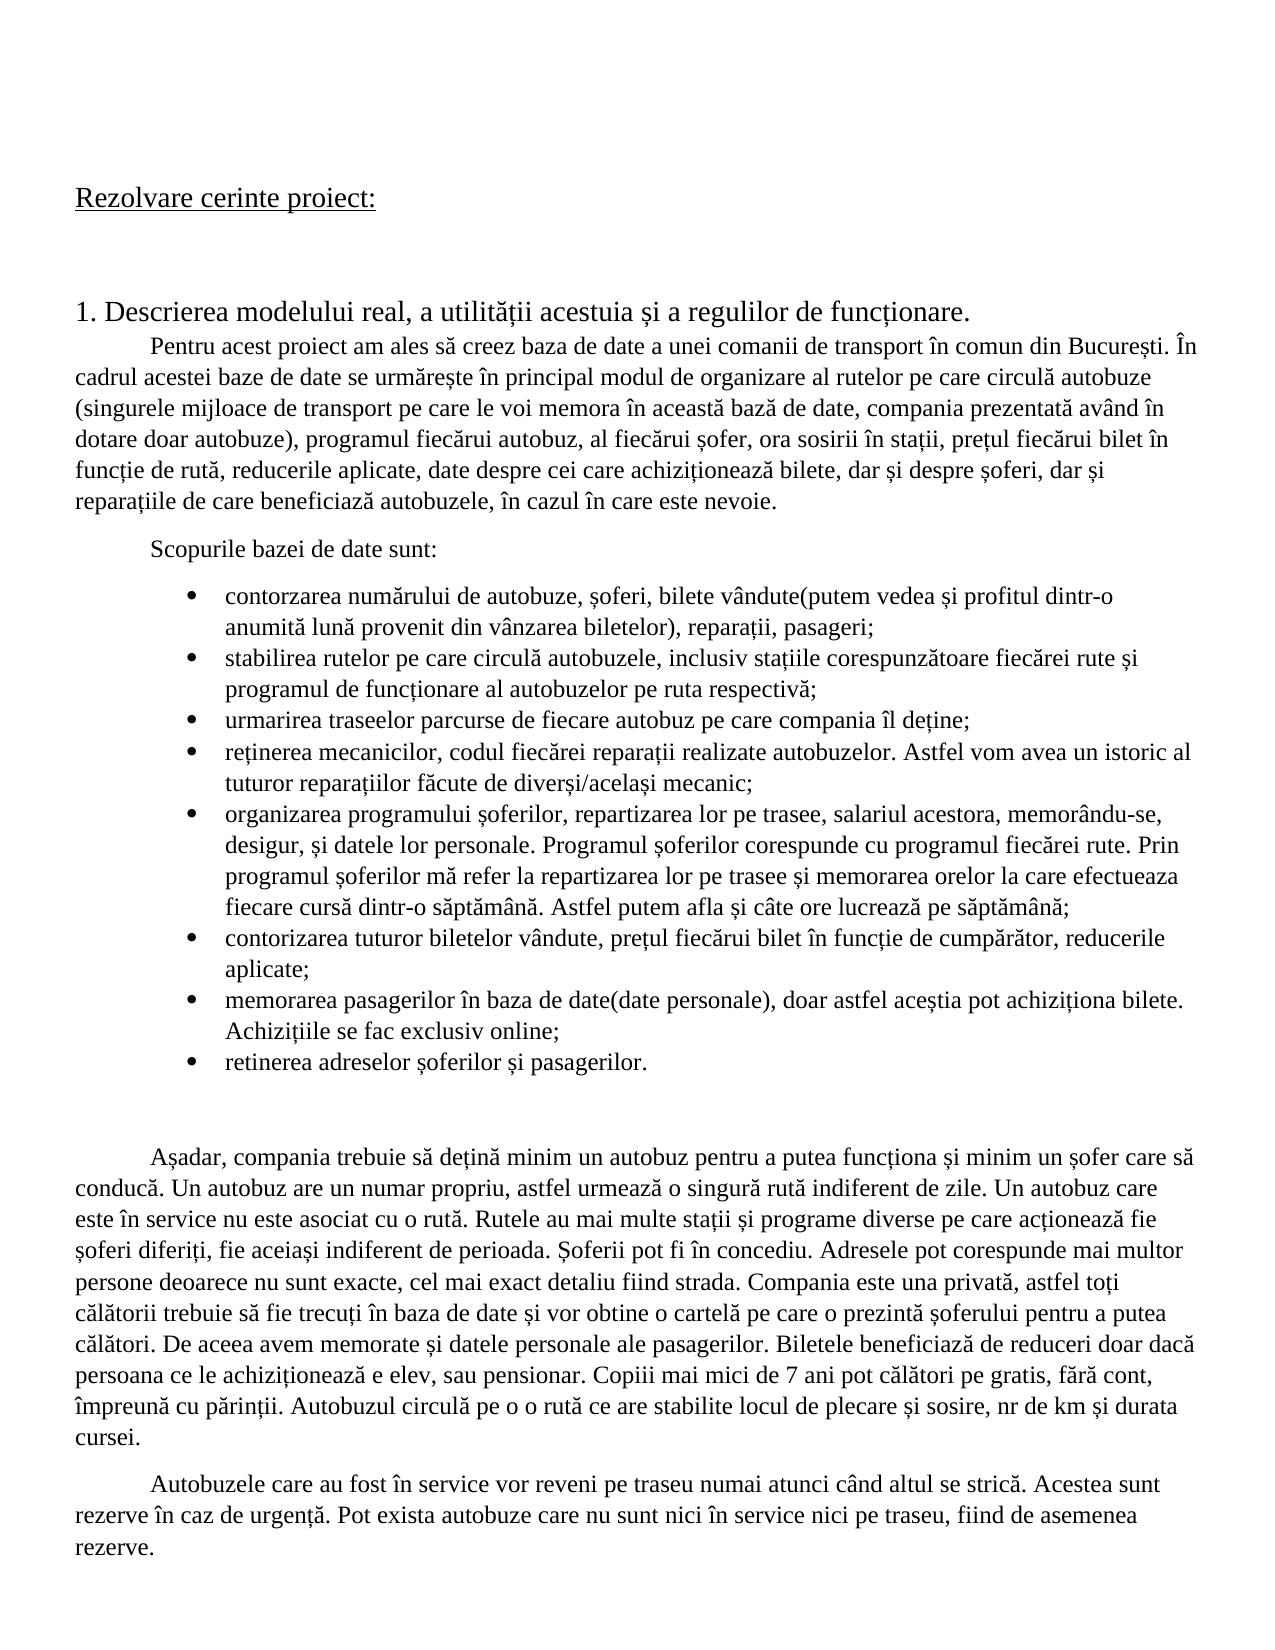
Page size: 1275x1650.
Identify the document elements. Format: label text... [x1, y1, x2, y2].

list contorzarea numărului de autobuze, șoferi, bilete vândute(putem vedea și profitul dintr-o anumită lună provenit din vânzarea biletelor), reparații, pasageri; [187, 581, 1200, 641]
list reținerea mecanicilor, codul fiecărei reparații realizate autobuzelor. Astfel vom avea un istoric al tuturor reparațiilor făcute de diverși/același mecanic; [187, 737, 1200, 796]
list organizarea programului șoferilor, repartizarea lor pe trasee, salariul acestora, memorându-se, desigur, și datele lor personale. Programul șoferilor corespunde cu programul fiecărei rute. Prin programul șoferilor mă refer la repartizarea lor pe trasee și memorarea orelor la care efectueaza fiecare cursă dintr-o săptămână. Astfel putem afla și câte ore lucrează pe săptămână; [187, 799, 1200, 921]
list stabilirea rutelor pe care circulă autobuzele, inclusiv stațiile corespunzătoare fiecărei rute și programul de funcționare al autobuzelor pe ruta respectivă; [187, 643, 1200, 703]
list contorizarea tuturor biletelor vândute, prețul fiecărui bilet în funcție de cumpărător, reducerile aplicate; [187, 923, 1200, 983]
list memorarea pasagerilor în baza de date(date personale), doar astfel aceștia pot achiziționa bilete. Achizițiile se fac exclusiv online; [187, 985, 1200, 1045]
list retinerea adreselor șoferilor și pasagerilor. [187, 1047, 1200, 1076]
text Așadar, compania trebuie să dețină minim un autobuz pentru a putea funcționa și minim un șofer care să conducă. Un autobuz are un numar propriu, astfel urmează o singură rută indiferent de zile. Un autobuz care este în service nu este asociat cu o rută. Rutele au mai multe stații și programe diverse pe care acționează fie șoferi diferiți, fie aceiași indiferent de perioada. Șoferii pot fi în concediu. Adresele pot corespunde mai multor persone deoarece nu sunt exacte, cel mai exact detaliu fiind strada. Compania este una privată, astfel toți călătorii trebuie să fie trecuți în baza de date și vor obtine o cartelă pe care o prezintă șoferului pentru a putea călători. De aceea avem memorate și datele personale ale pasagerilor. Biletele beneficiază de reduceri doar dacă persoana ce le achiziționează e elev, sau pensionar. Copiii mai mici de 7 ani pot călători pe gratis, fără cont, împreună cu părinții. Autobuzul circulă pe o o rută ce are stabilite locul de plecare și sosire, nr de km și durata cursei. [75, 1142, 1200, 1451]
list urmarirea traseelor parcurse de fiecare autobuz pe care compania îl deține; [187, 706, 1200, 734]
text Rezolvare cerinte proiect: [75, 181, 1200, 214]
text Pentru acest proiect am ales să creez baza de date a unei comanii de transport în comun din București. În cadrul acestei baze de date se urmărește în principal modul de organizare al rutelor pe care circulă autobuze (singurele mijloace de transport pe care le voi memora în această bază de date, compania prezentată având în dotare doar autobuze), programul fiecărui autobuz, al fiecărui șofer, ora sosirii în stații, prețul fiecărui bilet în funcție de rută, reducerile aplicate, date despre cei care achiziționează bilete, dar și despre șoferi, dar și reparațiile de care beneficiază autobuzele, în cazul în care este nevoie. [75, 331, 1200, 515]
subtitle 1. Descrierea modelului real, a utilității acestuia și a regulilor de funcționare. [75, 294, 1200, 328]
text Scopurile bazei de date sunt: [75, 534, 1200, 562]
text Autobuzele care au fost în service vor reveni pe traseu numai atunci când altul se strică. Acestea sunt rezerve în caz de urgență. Pot exista autobuze care nu sunt nici în service nici pe traseu, fiind de asemenea rezerve. [75, 1469, 1200, 1560]
